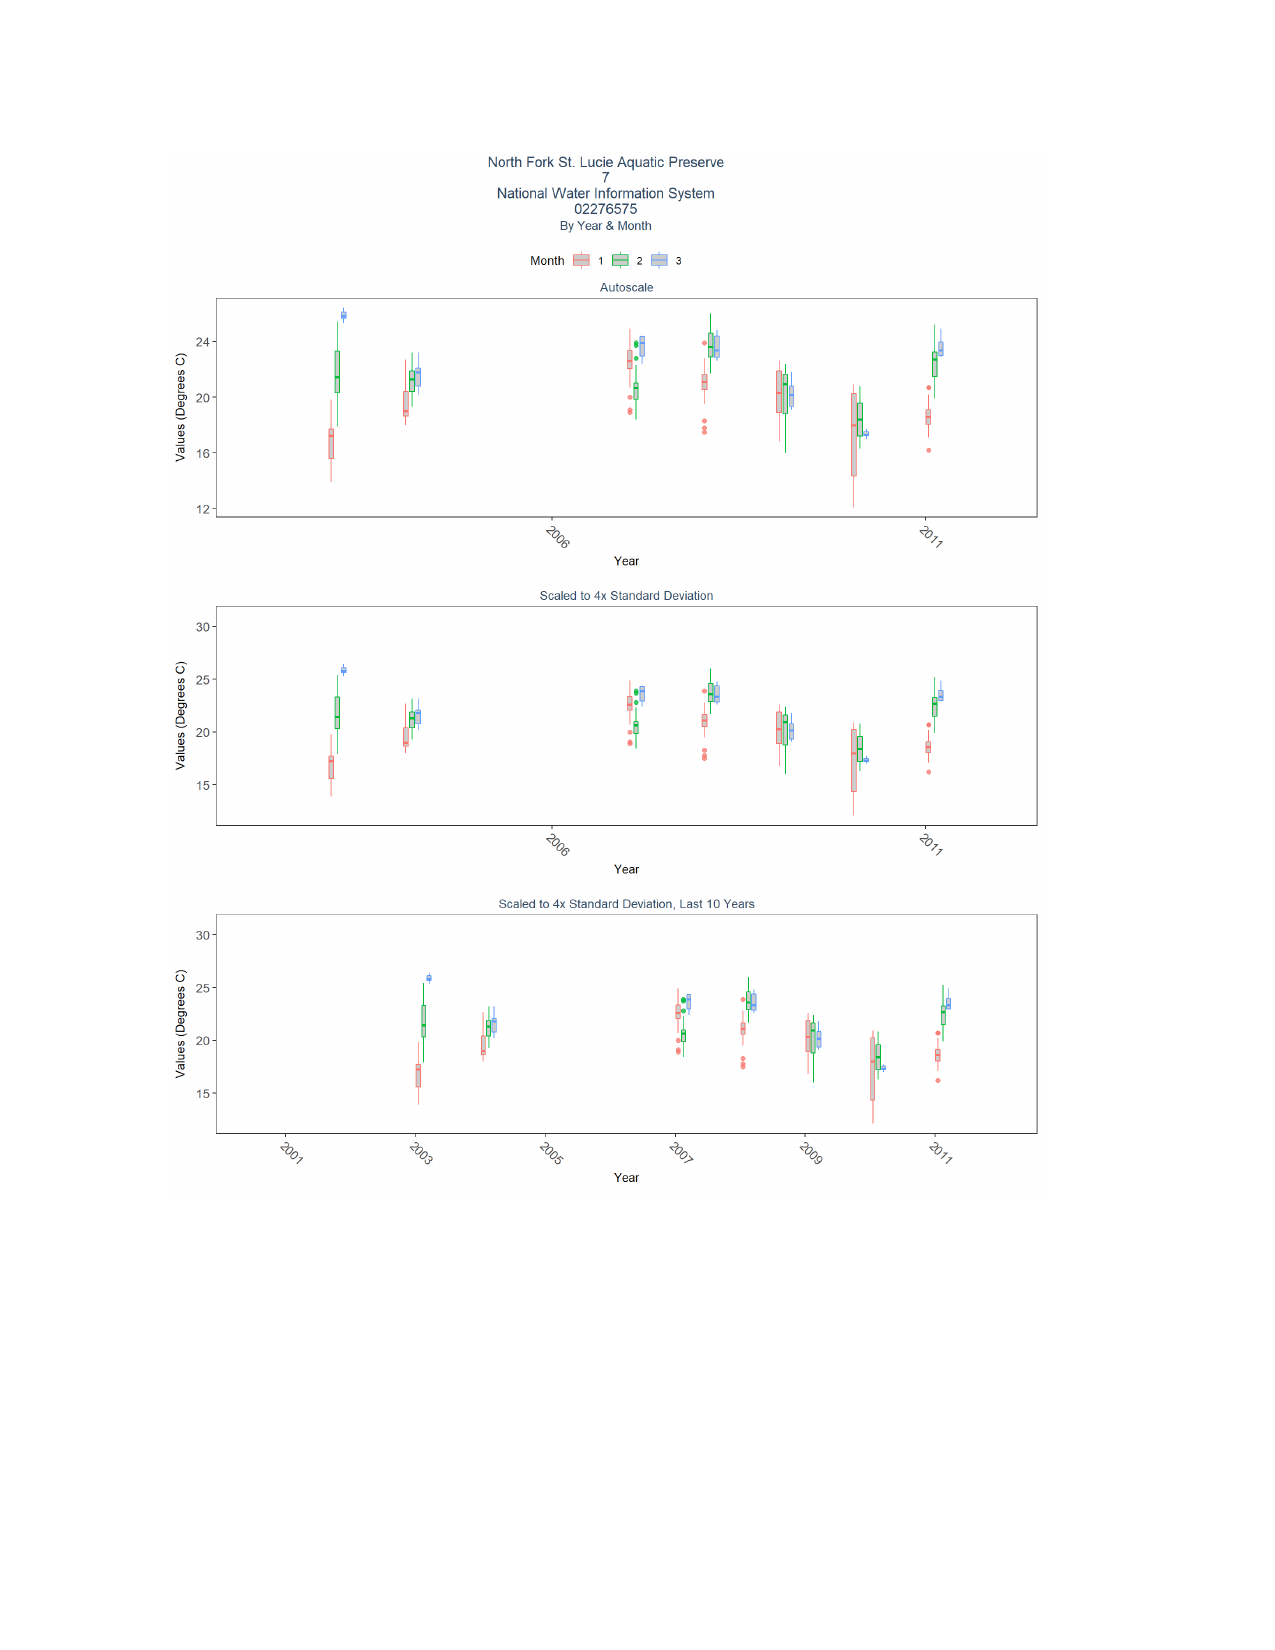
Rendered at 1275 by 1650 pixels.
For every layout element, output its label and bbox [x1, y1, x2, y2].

picture [168, 150, 1044, 1200]
